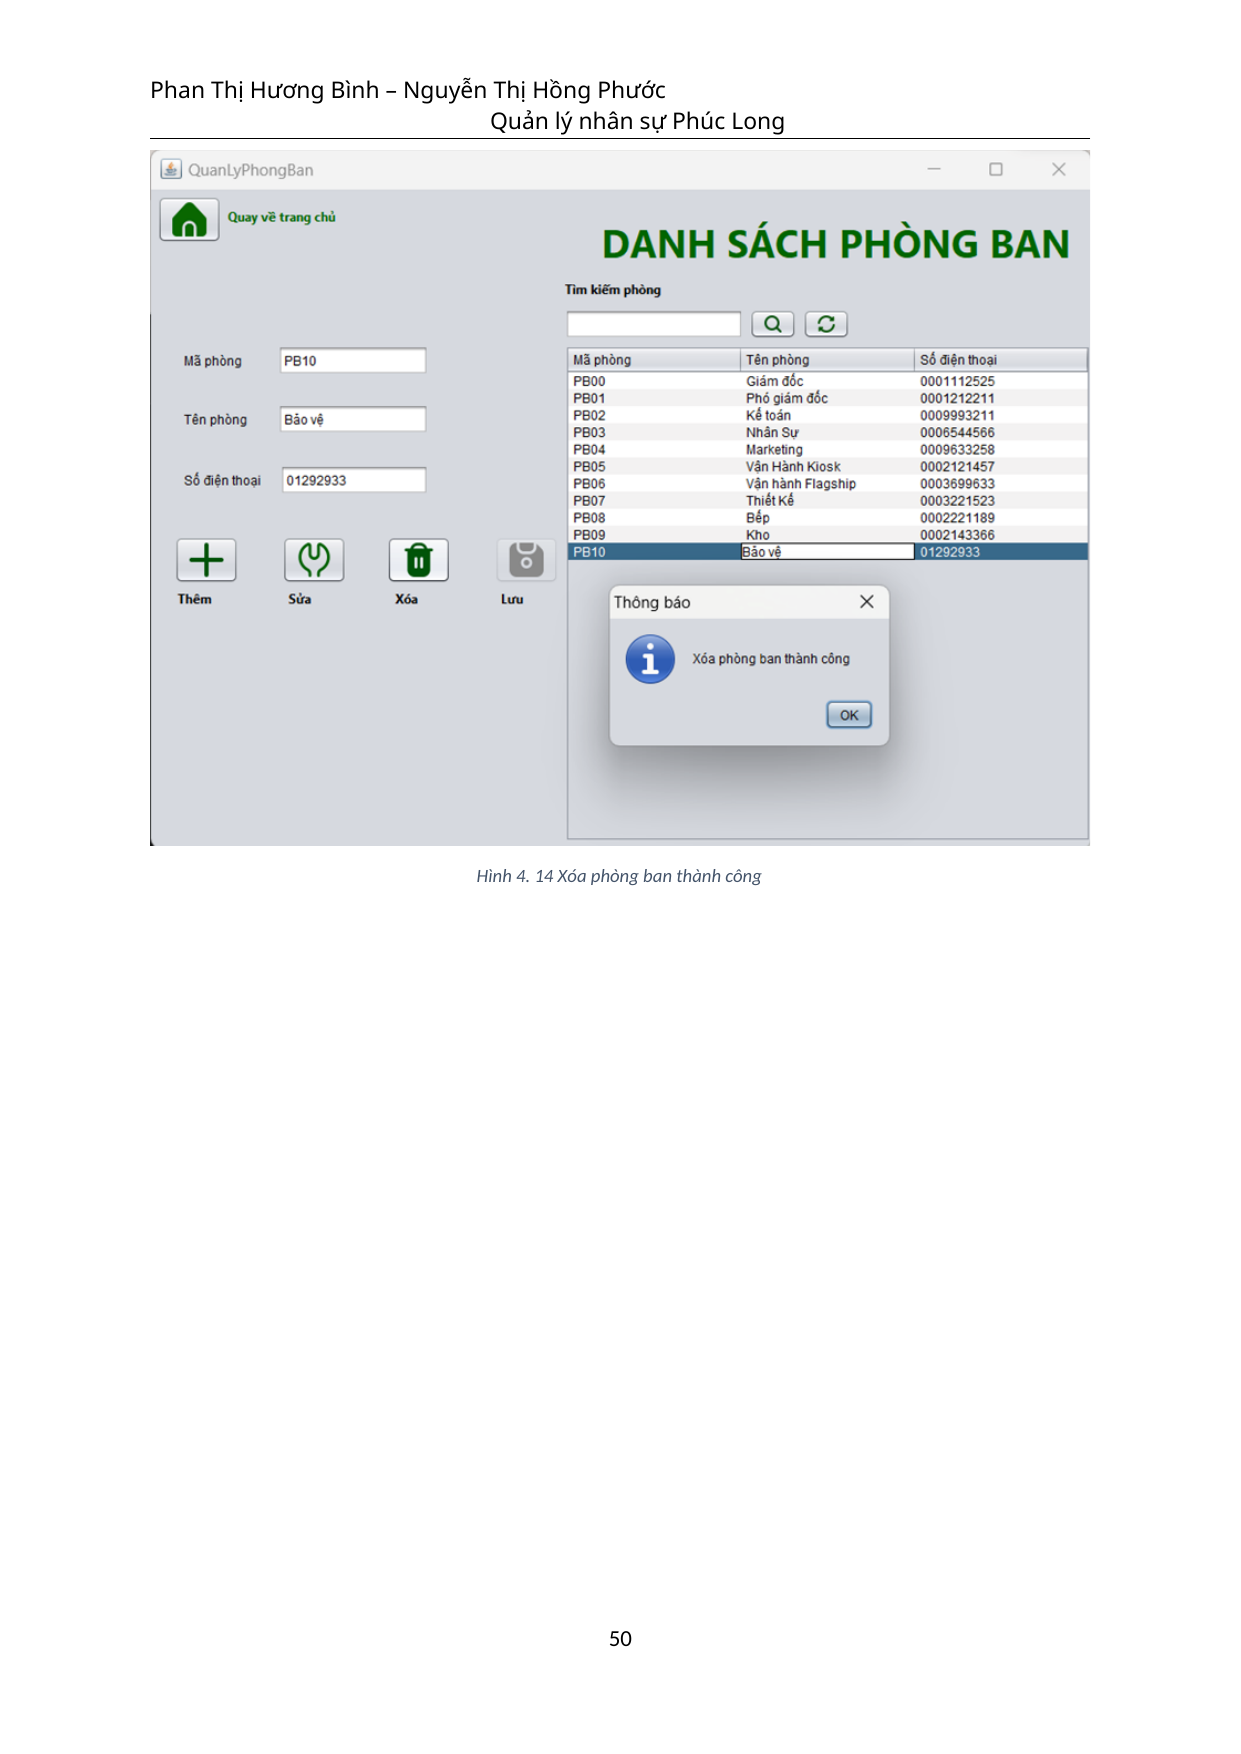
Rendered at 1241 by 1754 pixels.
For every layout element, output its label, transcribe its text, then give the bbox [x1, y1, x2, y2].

picture [150, 150, 1091, 846]
